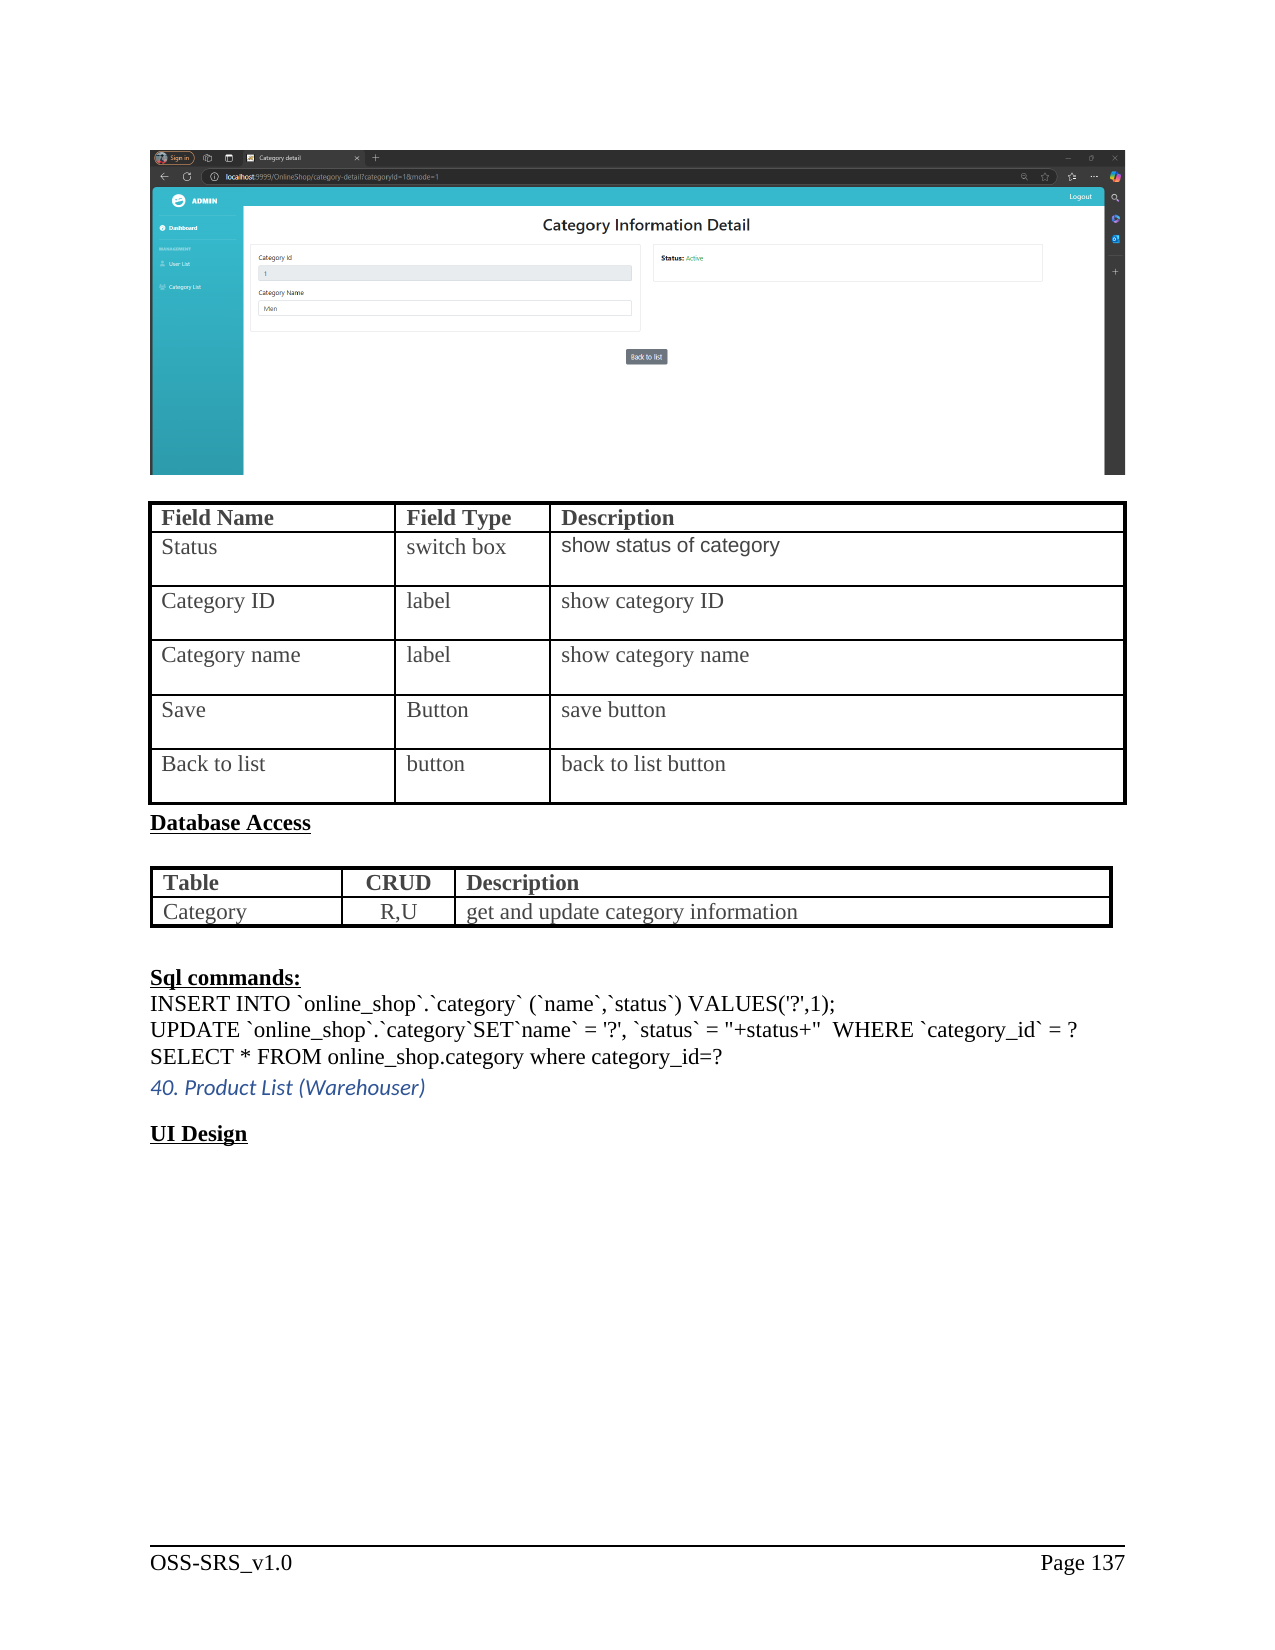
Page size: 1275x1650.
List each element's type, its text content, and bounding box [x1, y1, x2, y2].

text UI Design [150, 1120, 1125, 1147]
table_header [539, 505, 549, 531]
text INSERT INTO `online_shop`.`category` (`name`,`status`) VALUES('?',1); [150, 990, 1125, 1016]
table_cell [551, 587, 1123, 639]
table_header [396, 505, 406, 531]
text UPDATE `online_shop`.`category`SET`name` = '?', `status` = "+status+" WHERE `category_id` = ? [150, 1016, 1125, 1043]
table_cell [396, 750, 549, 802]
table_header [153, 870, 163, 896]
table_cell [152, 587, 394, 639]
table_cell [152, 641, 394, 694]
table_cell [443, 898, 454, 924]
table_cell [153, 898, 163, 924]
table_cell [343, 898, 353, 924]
text SELECT * FROM online_shop.category where category_id=? [150, 1043, 1125, 1069]
subtitle Database Access [150, 809, 1125, 836]
picture [150, 150, 1125, 475]
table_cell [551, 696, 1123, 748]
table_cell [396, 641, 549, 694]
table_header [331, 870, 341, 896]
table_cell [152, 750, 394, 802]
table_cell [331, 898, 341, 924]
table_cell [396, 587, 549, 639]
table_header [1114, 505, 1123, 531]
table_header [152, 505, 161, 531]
subtitle Sql commands: [150, 964, 1125, 990]
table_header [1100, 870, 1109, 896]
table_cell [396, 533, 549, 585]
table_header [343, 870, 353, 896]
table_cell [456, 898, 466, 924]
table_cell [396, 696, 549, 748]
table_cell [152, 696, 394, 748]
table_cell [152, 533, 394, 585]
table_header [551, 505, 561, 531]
subtitle 40. Product List (Warehouser) [150, 1073, 1125, 1101]
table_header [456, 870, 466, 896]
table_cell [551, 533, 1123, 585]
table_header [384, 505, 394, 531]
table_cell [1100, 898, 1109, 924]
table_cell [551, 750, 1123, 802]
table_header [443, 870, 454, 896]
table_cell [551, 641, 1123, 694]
